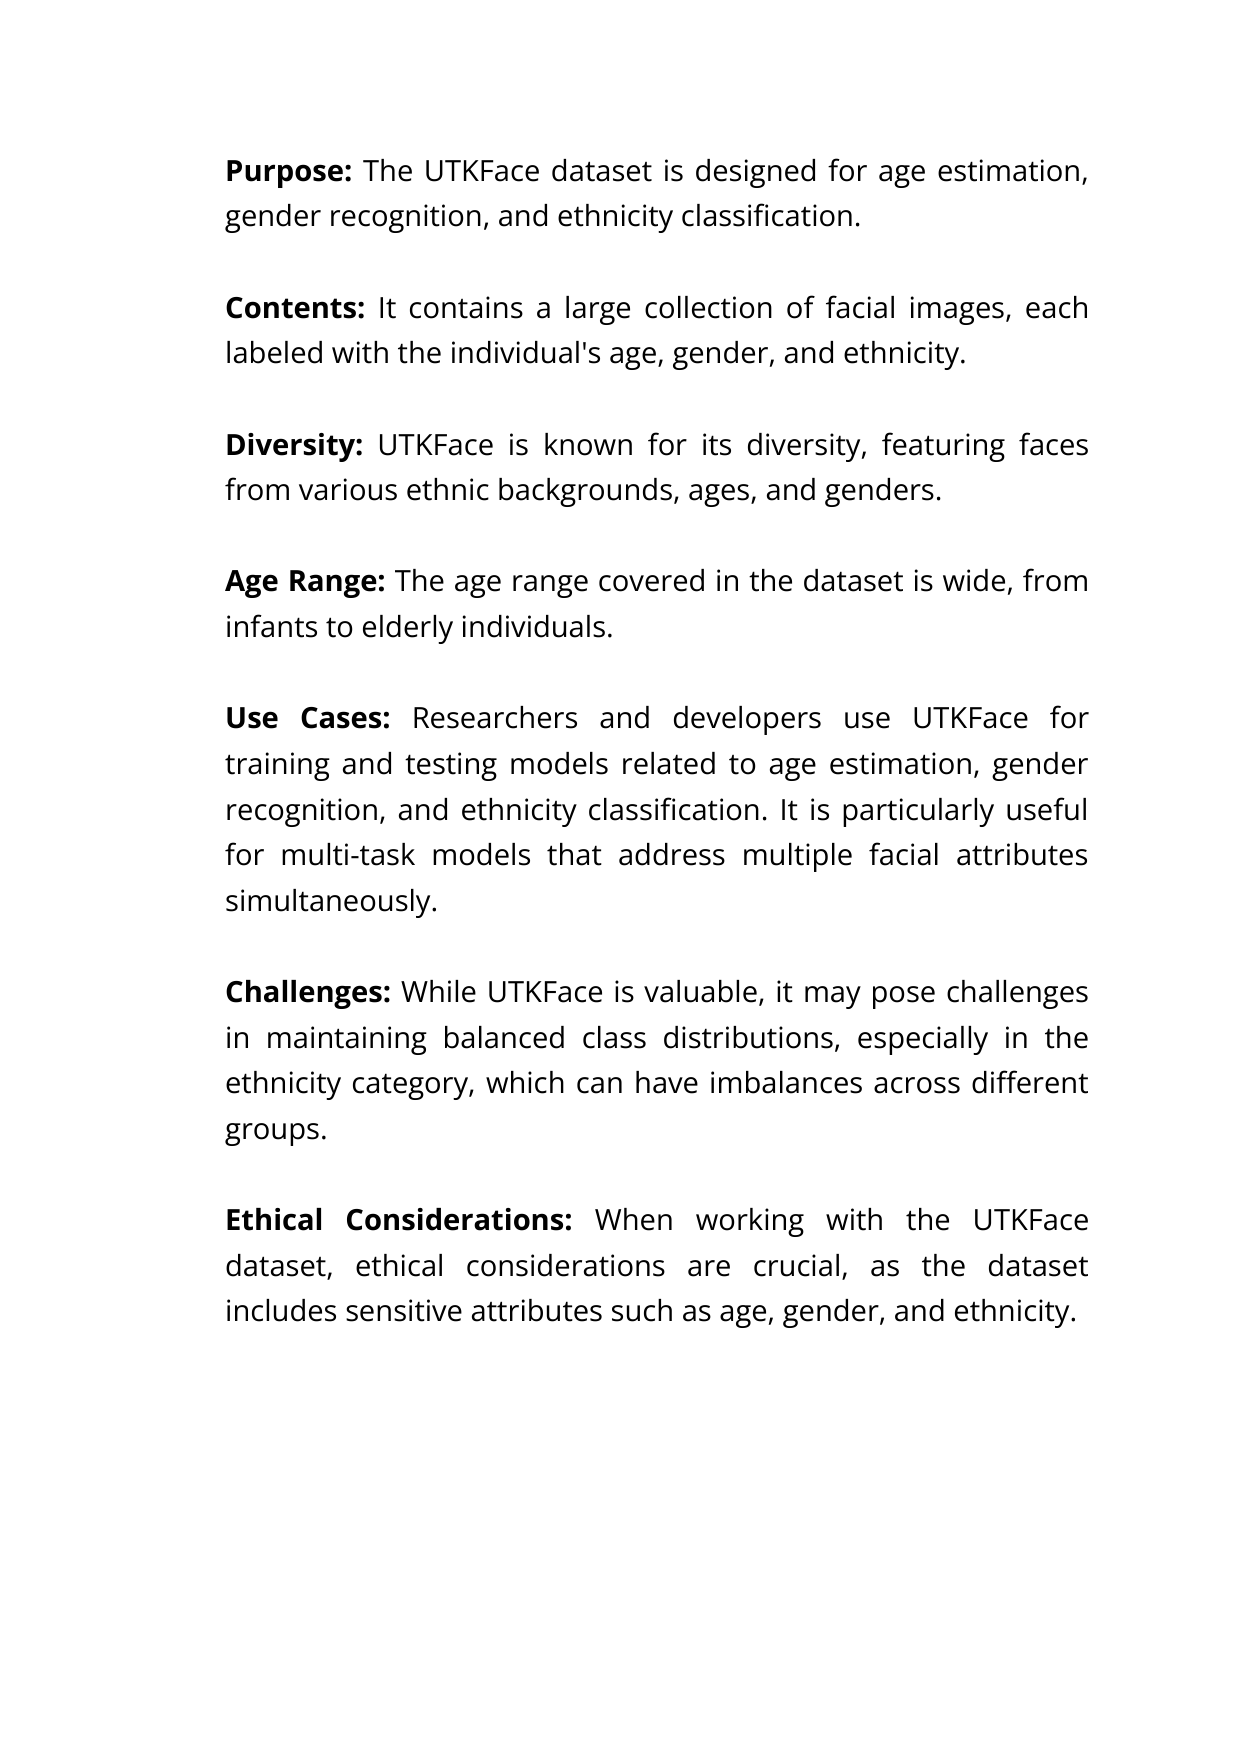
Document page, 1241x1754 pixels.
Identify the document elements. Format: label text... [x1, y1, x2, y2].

text Contents: It contains a large collection of facial images, each labeled with the individual's age, gender, and ethnicity. [225, 287, 1090, 372]
text Diversity: UTKFace is known for its diversity, featuring faces from various ethnic backgrounds, ages, and genders. [225, 424, 1090, 509]
text Age Range: The age range covered in the dataset is wide, from infants to elderly individuals. [225, 561, 1090, 646]
text Use Cases: Researchers and developers use UTKFace for training and testing models related to age estimation, gender recognition, and ethnicity classification. It is particularly useful for multi-task models that address multiple facial attributes simultaneously. [225, 697, 1090, 920]
text Ethical Considerations: When working with the UTKFace dataset, ethical considerations are crucial, as the dataset includes sensitive attributes such as age, gender, and ethnicity. [225, 1199, 1090, 1330]
text Challenges: While UTKFace is valuable, it may pose challenges in maintaining balanced class distributions, especially in the ethnicity category, which can have imbalances across different groups. [225, 971, 1090, 1148]
text Purpose: The UTKFace dataset is designed for age estimation, gender recognition, and ethnicity classification. [225, 150, 1090, 235]
